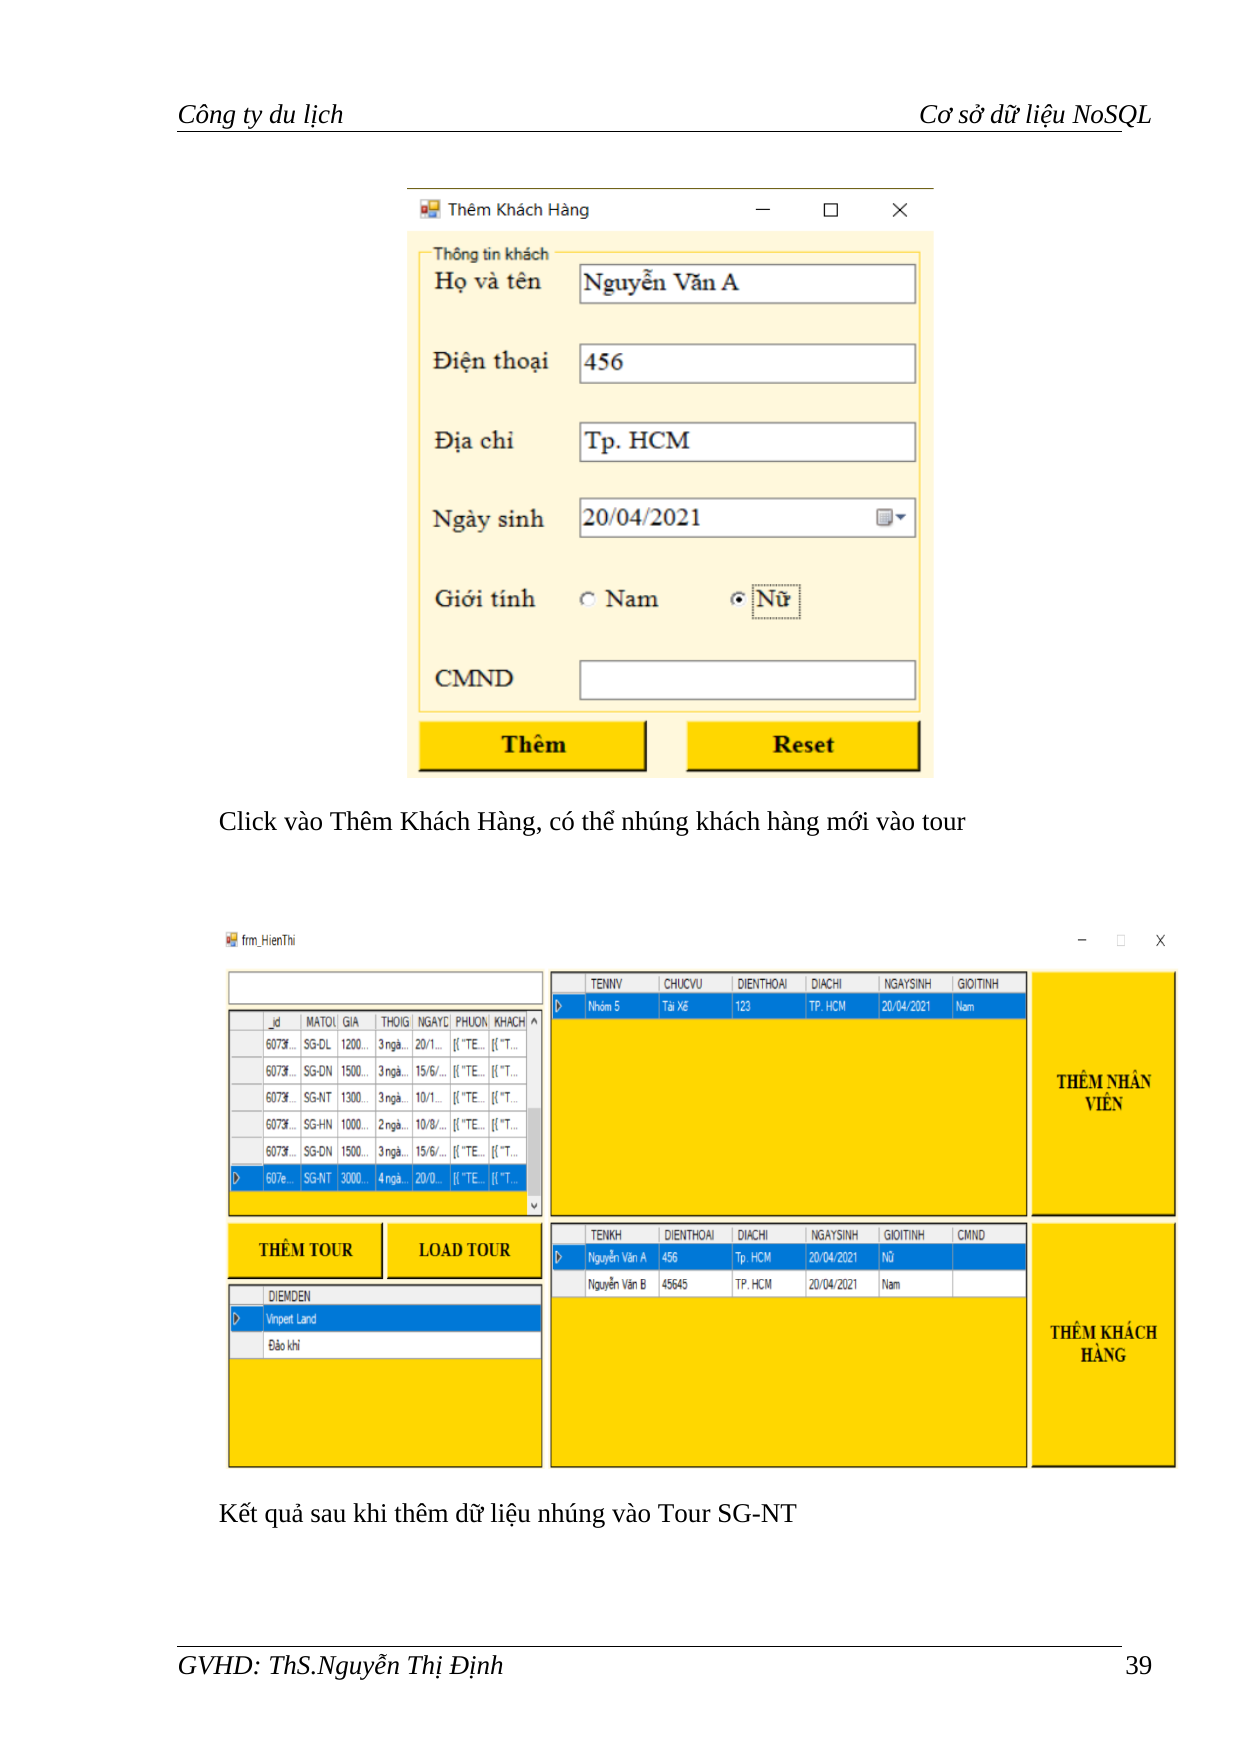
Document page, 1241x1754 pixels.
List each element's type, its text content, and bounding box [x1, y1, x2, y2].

text Kết quả sau khi thêm dữ liệu nhúng vào Tour SG-NT [177, 1497, 1122, 1528]
picture [218, 923, 1179, 1469]
text Click vào Thêm Khách Hàng, có thể nhúng khách hàng mới vào tour [177, 806, 1122, 837]
picture [407, 188, 934, 778]
